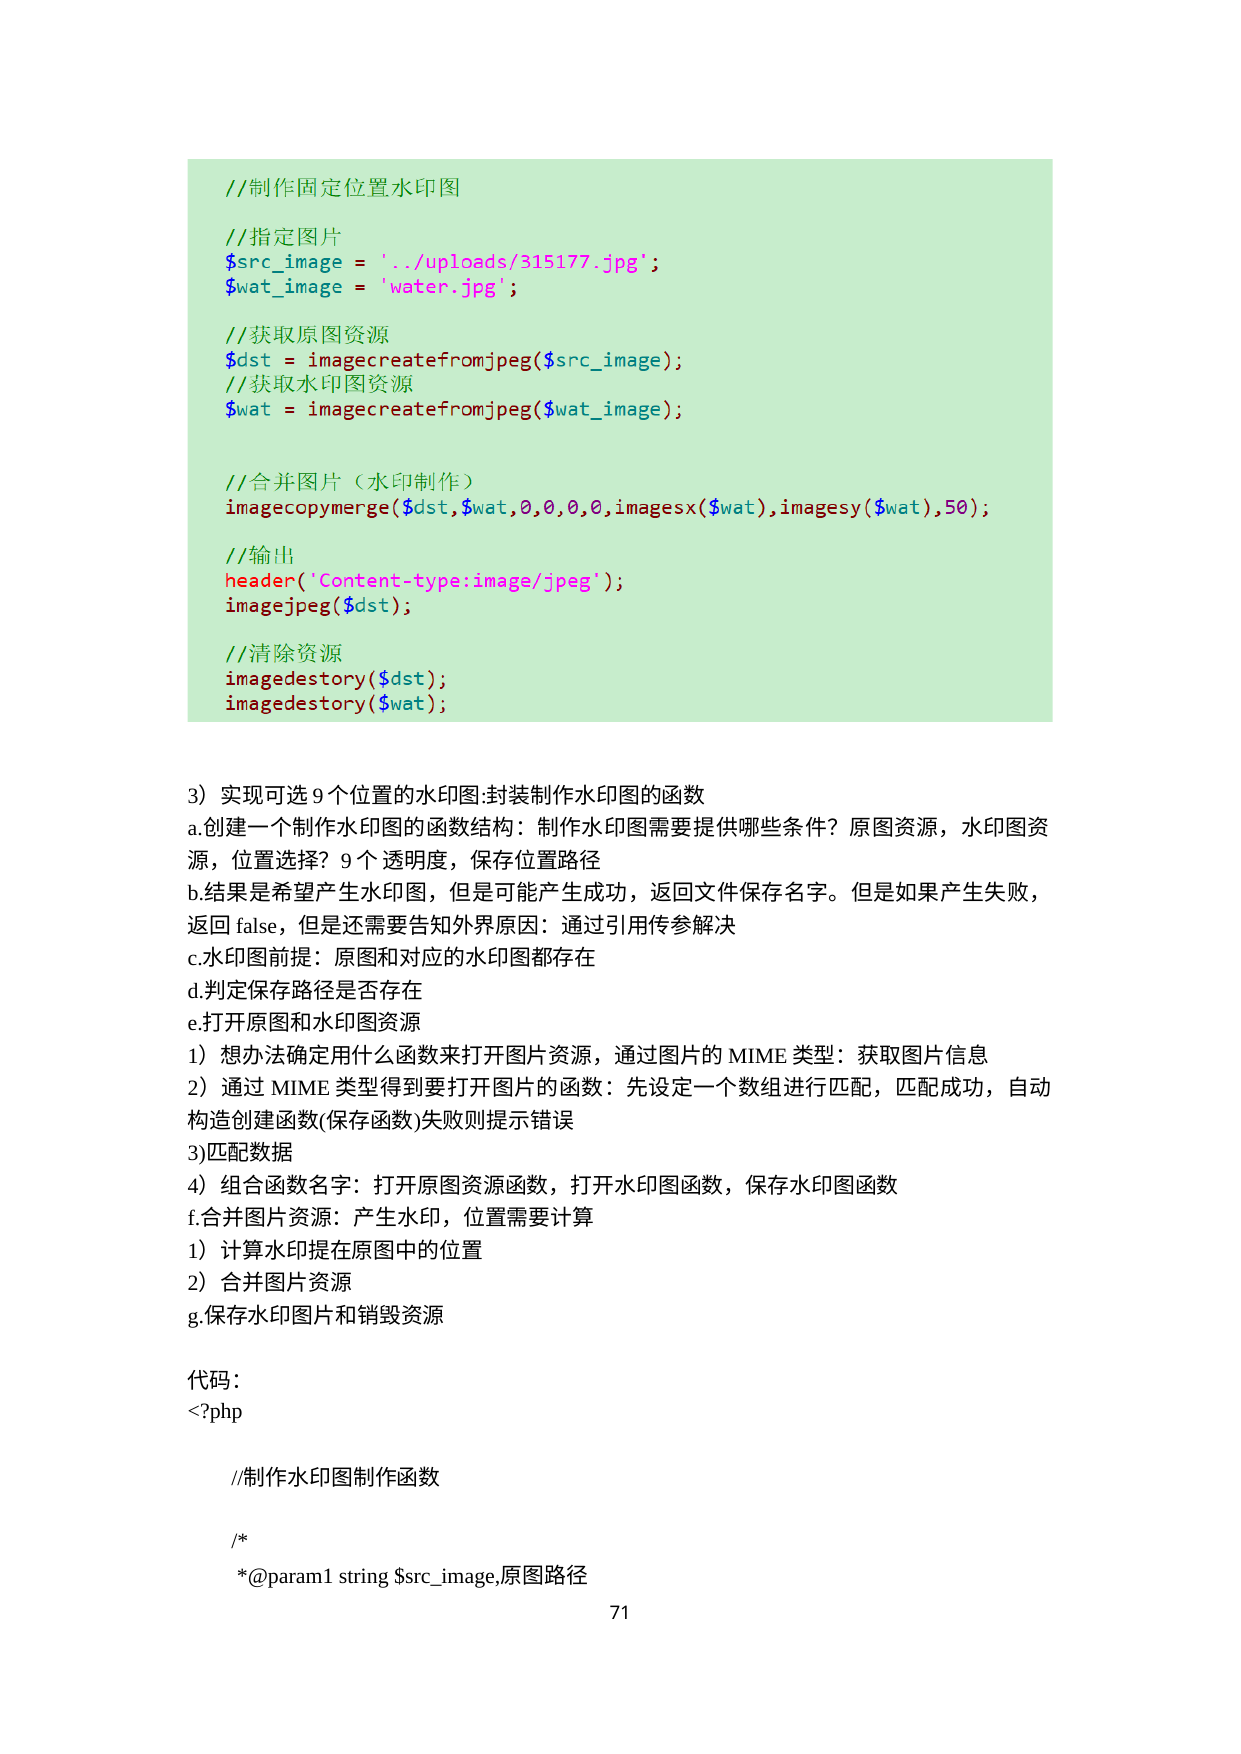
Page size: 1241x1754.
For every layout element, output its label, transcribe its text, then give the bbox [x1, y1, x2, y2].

text //制作水印图制作函数 [187, 1460, 1053, 1492]
text <?php [187, 1395, 1053, 1427]
text /* [187, 1525, 1053, 1557]
text e.打开原图和水印图资源 [187, 1005, 1053, 1037]
text 3）实现可选9个位置的水印图:封装制作水印图的函数 [187, 777, 1053, 810]
text a.创建一个制作水印图的函数结构：制作水印图需要提供哪些条件？原图资源，水印图资源，位置选择？9个 透明度，保存位置路径 [187, 810, 1053, 875]
text d.判定保存路径是否存在 [187, 972, 1053, 1005]
text 1）计算水印提在原图中的位置 [187, 1232, 1053, 1265]
text g.保存水印图片和销毁资源 [187, 1297, 1053, 1330]
text c.水印图前提：原图和对应的水印图都存在 [187, 940, 1053, 972]
text 4）组合函数名字：打开原图资源函数，打开水印图函数，保存水印图函数 [187, 1167, 1053, 1200]
picture [187, 159, 1053, 722]
text *@param1 string $src_image,原图路径 [187, 1557, 1053, 1590]
text 代码： [187, 1362, 1053, 1395]
text 3)匹配数据 [187, 1135, 1053, 1167]
text 1）想办法确定用什么函数来打开图片资源，通过图片的MIME类型：获取图片信息 [187, 1037, 1053, 1070]
text 2）通过MIME类型得到要打开图片的函数：先设定一个数组进行匹配，匹配成功，自动构造创建函数(保存函数)失败则提示错误 [187, 1070, 1053, 1135]
text f.合并图片资源：产生水印，位置需要计算 [187, 1200, 1053, 1232]
text b.结果是希望产生水印图，但是可能产生成功，返回文件保存名字。但是如果产生失败，返回false，但是还需要告知外界原因：通过引用传参解决 [187, 875, 1053, 940]
text 2）合并图片资源 [187, 1265, 1053, 1297]
